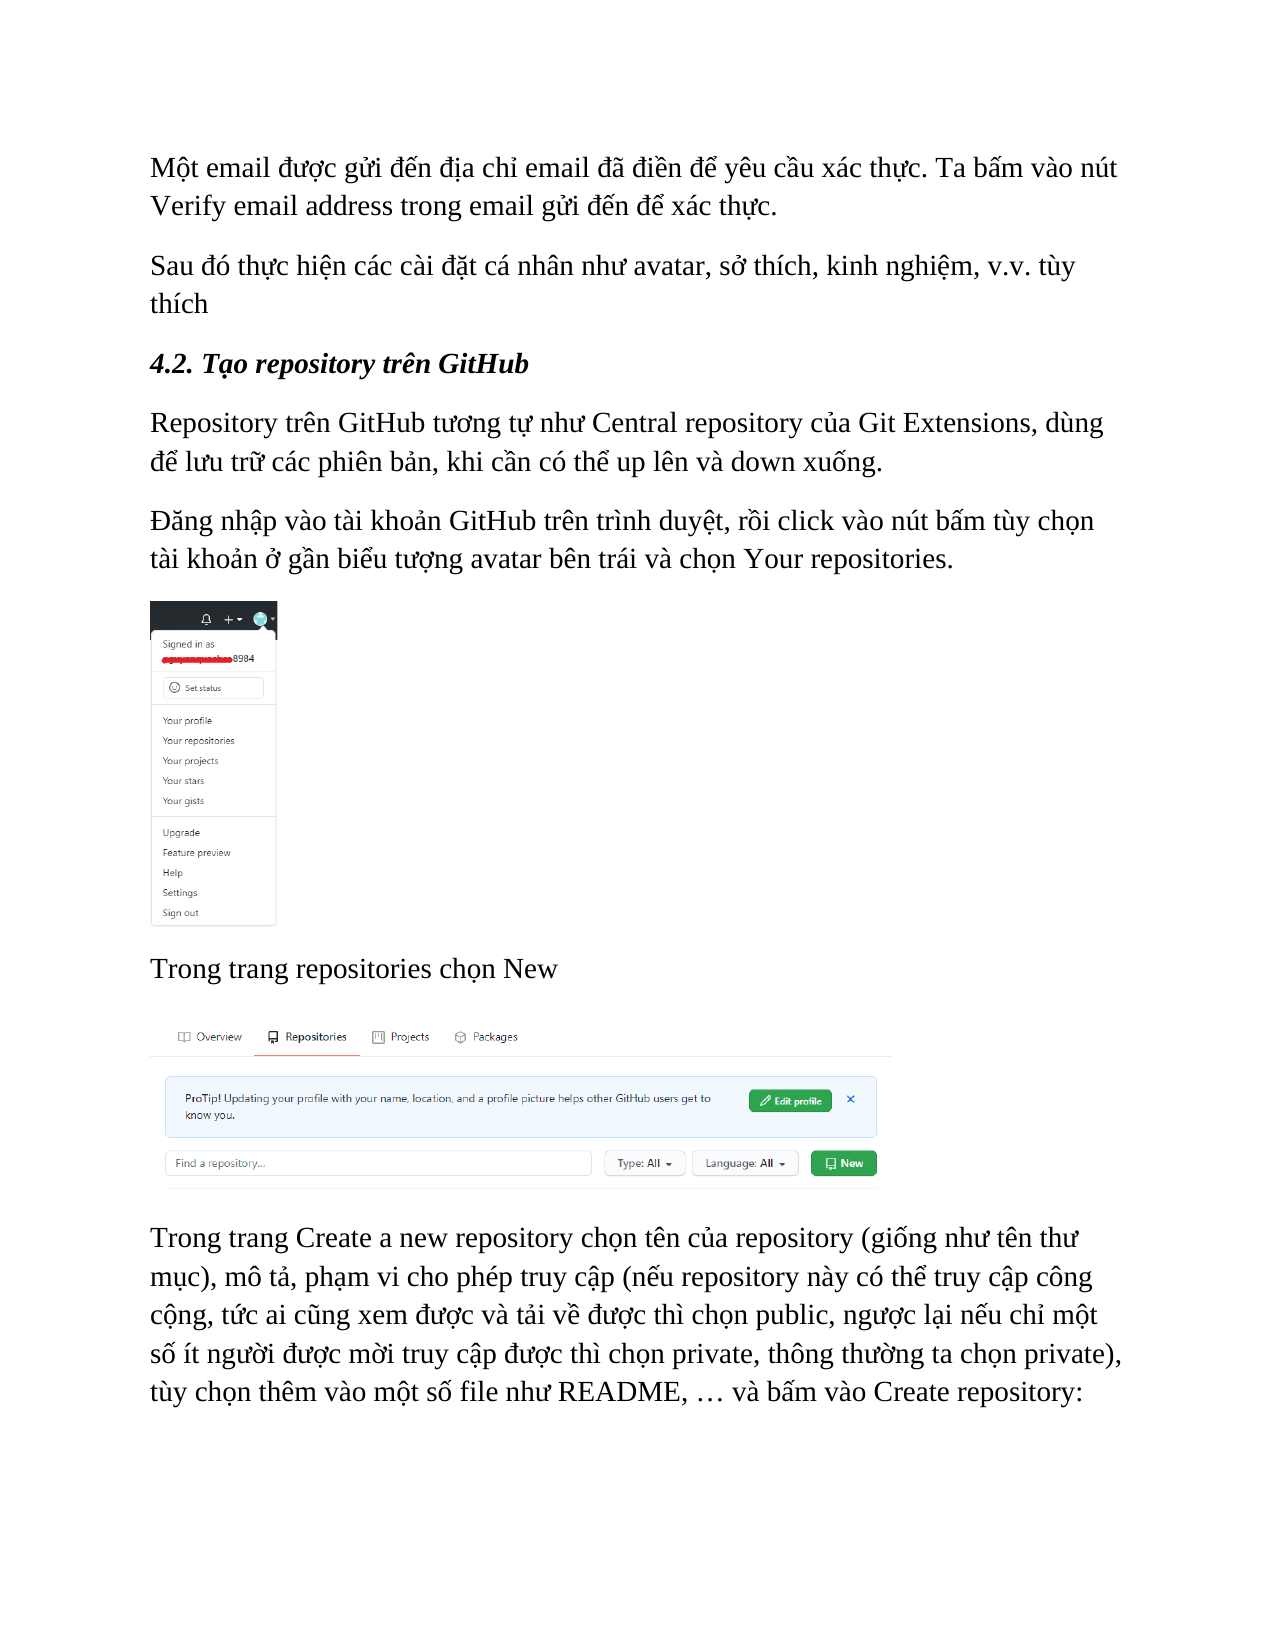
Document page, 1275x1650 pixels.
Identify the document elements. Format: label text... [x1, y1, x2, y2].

text Một email được gửi đến địa chỉ email đã điền để yêu cầu xác thực. Ta bấm vào nút Verify email address trong email gửi đến để xác thực. [150, 150, 1125, 222]
picture [150, 601, 278, 927]
text Sau đó thực hiện các cài đặt cá nhân như avatar, sở thích, kinh nghiệm, v.v. tùy thích [150, 248, 1125, 320]
picture [150, 1011, 892, 1196]
text 4.2. Tạo repository trên GitHub [150, 346, 1125, 379]
text Đăng nhập vào tài khoản GitHub trên trình duyệt, rồi click vào nút bấm tùy chọn tài khoản ở gần biểu tượng avatar bên trái và chọn Your repositories. [150, 503, 1125, 575]
text Repository trên GitHub tương tự như Central repository của Git Extensions, dùng để lưu trữ các phiên bản, khi cần có thể up lên và down xuống. [150, 405, 1125, 477]
text Trong trang Create a new repository chọn tên của repository (giống như tên thư mục), mô tả, phạm vi cho phép truy cập (nếu repository này có thể truy cập công cộng, tức ai cũng xem được và tải về được thì chọn public, ngược lại nếu chỉ một số ít người được mời truy cập được thì chọn private, thông thường ta chọn private), tùy chọn thêm vào một số file như README, … và bấm vào Create repository: [150, 1220, 1125, 1408]
text Trong trang repositories chọn New [150, 952, 1125, 985]
